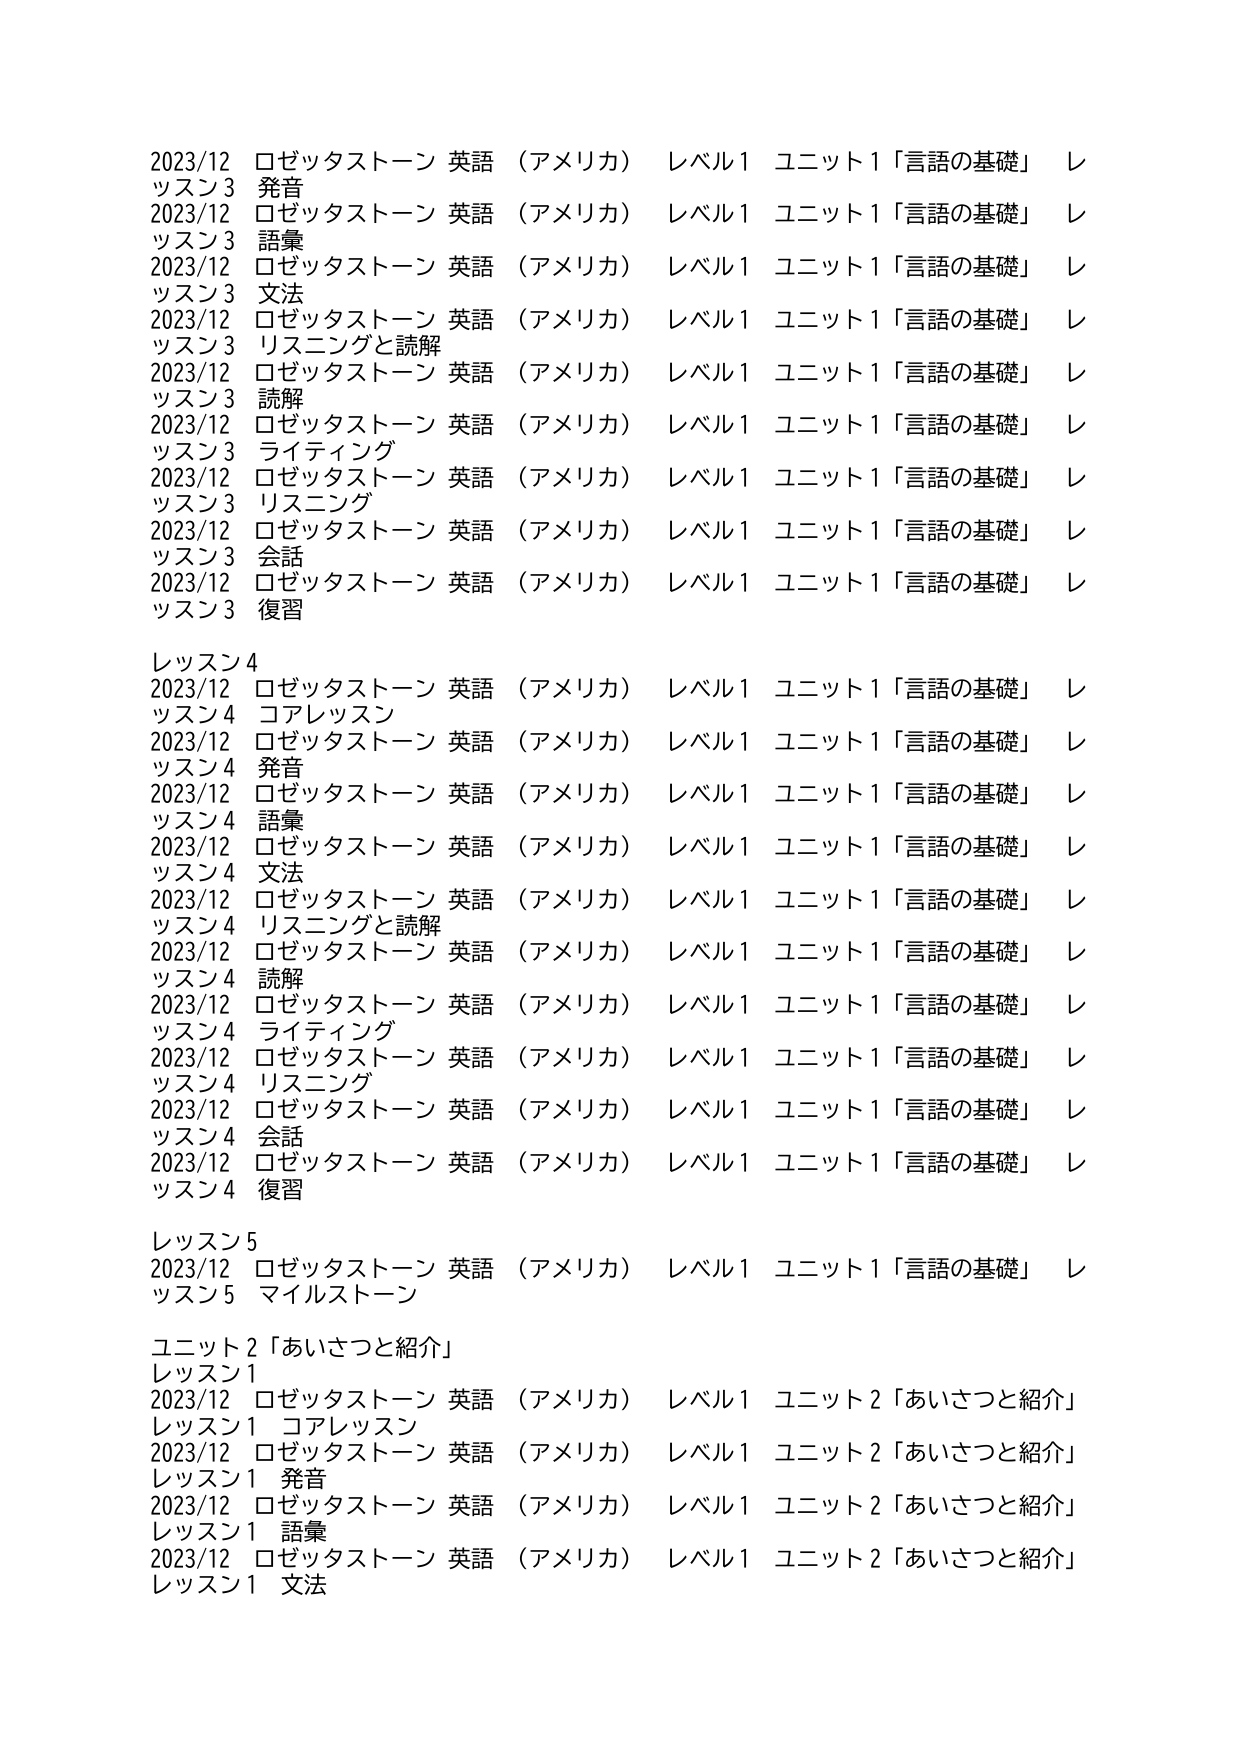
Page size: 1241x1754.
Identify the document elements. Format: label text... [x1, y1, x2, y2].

text 2023/12 ロゼッタストーン 英語 （アメリカ） レベル1 ユニット1「言語の基礎」 レッスン3 読解 [150, 361, 1090, 410]
text レッスン4 [150, 651, 1090, 674]
text レッスン1 [150, 1362, 1090, 1385]
text 2023/12 ロゼッタストーン 英語 （アメリカ） レベル1 ユニット2「あいさつと紹介」 レッスン1 語彙 [150, 1494, 1090, 1543]
text 2023/12 ロゼッタストーン 英語 （アメリカ） レベル1 ユニット2「あいさつと紹介」 レッスン1 発音 [150, 1441, 1090, 1491]
text 2023/12 ロゼッタストーン 英語 （アメリカ） レベル1 ユニット1「言語の基礎」 レッスン3 ライティング [150, 413, 1090, 463]
text 2023/12 ロゼッタストーン 英語 （アメリカ） レベル1 ユニット1「言語の基礎」 レッスン3 リスニングと読解 [150, 308, 1090, 357]
text 2023/12 ロゼッタストーン 英語 （アメリカ） レベル1 ユニット1「言語の基礎」 レッスン4 リスニングと読解 [150, 888, 1090, 937]
text 2023/12 ロゼッタストーン 英語 （アメリカ） レベル1 ユニット1「言語の基礎」 レッスン3 復習 [150, 572, 1090, 621]
text 2023/12 ロゼッタストーン 英語 （アメリカ） レベル1 ユニット1「言語の基礎」 レッスン4 リスニング [150, 1046, 1090, 1095]
text 2023/12 ロゼッタストーン 英語 （アメリカ） レベル1 ユニット2「あいさつと紹介」 レッスン1 コアレッスン [150, 1389, 1090, 1438]
text 2023/12 ロゼッタストーン 英語 （アメリカ） レベル1 ユニット1「言語の基礎」 レッスン3 語彙 [150, 203, 1090, 252]
text 2023/12 ロゼッタストーン 英語 （アメリカ） レベル1 ユニット1「言語の基礎」 レッスン4 ライティング [150, 993, 1090, 1043]
text 2023/12 ロゼッタストーン 英語 （アメリカ） レベル1 ユニット1「言語の基礎」 レッスン4 発音 [150, 730, 1090, 779]
text 2023/12 ロゼッタストーン 英語 （アメリカ） レベル1 ユニット1「言語の基礎」 レッスン4 会話 [150, 1099, 1090, 1148]
text 2023/12 ロゼッタストーン 英語 （アメリカ） レベル1 ユニット1「言語の基礎」 レッスン3 リスニング [150, 466, 1090, 516]
text 2023/12 ロゼッタストーン 英語 （アメリカ） レベル1 ユニット1「言語の基礎」 レッスン4 コアレッスン [150, 677, 1090, 726]
text 2023/12 ロゼッタストーン 英語 （アメリカ） レベル1 ユニット1「言語の基礎」 レッスン4 復習 [150, 1151, 1090, 1201]
text 2023/12 ロゼッタストーン 英語 （アメリカ） レベル1 ユニット2「あいさつと紹介」 レッスン1 文法 [150, 1547, 1090, 1596]
text 2023/12 ロゼッタストーン 英語 （アメリカ） レベル1 ユニット1「言語の基礎」 レッスン4 文法 [150, 835, 1090, 884]
text 2023/12 ロゼッタストーン 英語 （アメリカ） レベル1 ユニット1「言語の基礎」 レッスン5 マイルストーン [150, 1257, 1090, 1306]
text 2023/12 ロゼッタストーン 英語 （アメリカ） レベル1 ユニット1「言語の基礎」 レッスン4 語彙 [150, 782, 1090, 832]
text レッスン5 [150, 1231, 1090, 1253]
text 2023/12 ロゼッタストーン 英語 （アメリカ） レベル1 ユニット1「言語の基礎」 レッスン3 会話 [150, 519, 1090, 568]
text 2023/12 ロゼッタストーン 英語 （アメリカ） レベル1 ユニット1「言語の基礎」 レッスン4 読解 [150, 941, 1090, 990]
text 2023/12 ロゼッタストーン 英語 （アメリカ） レベル1 ユニット1「言語の基礎」 レッスン3 文法 [150, 255, 1090, 305]
text 2023/12 ロゼッタストーン 英語 （アメリカ） レベル1 ユニット1「言語の基礎」 レッスン3 発音 [150, 150, 1090, 199]
text ユニット2「あいさつと紹介」 [150, 1336, 1090, 1359]
